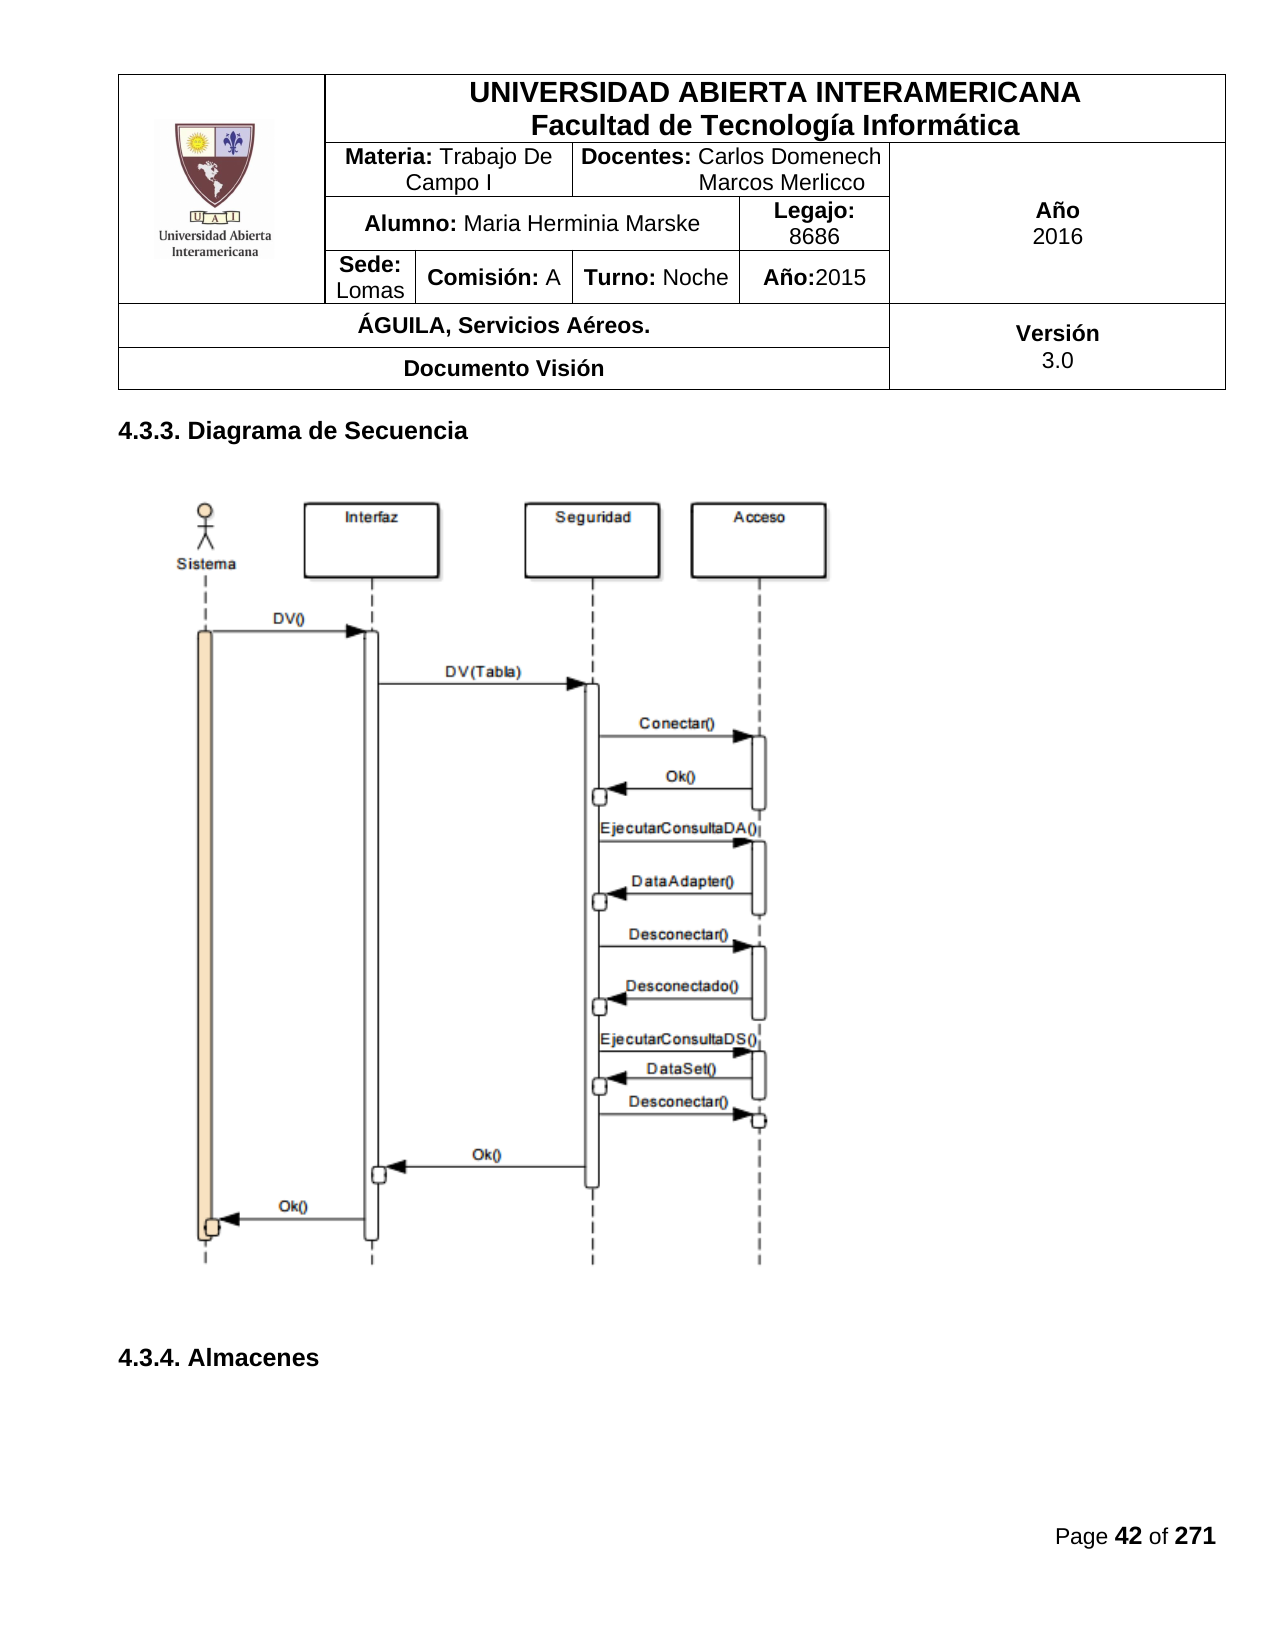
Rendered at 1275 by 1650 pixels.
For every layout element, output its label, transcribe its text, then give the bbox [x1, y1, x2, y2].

subtitle 4.3.3. Diagrama de Secuencia [118, 416, 1216, 445]
subtitle 4.3.4. Almacenes [118, 1343, 1216, 1371]
picture [132, 449, 877, 1318]
picture [154, 119, 275, 259]
